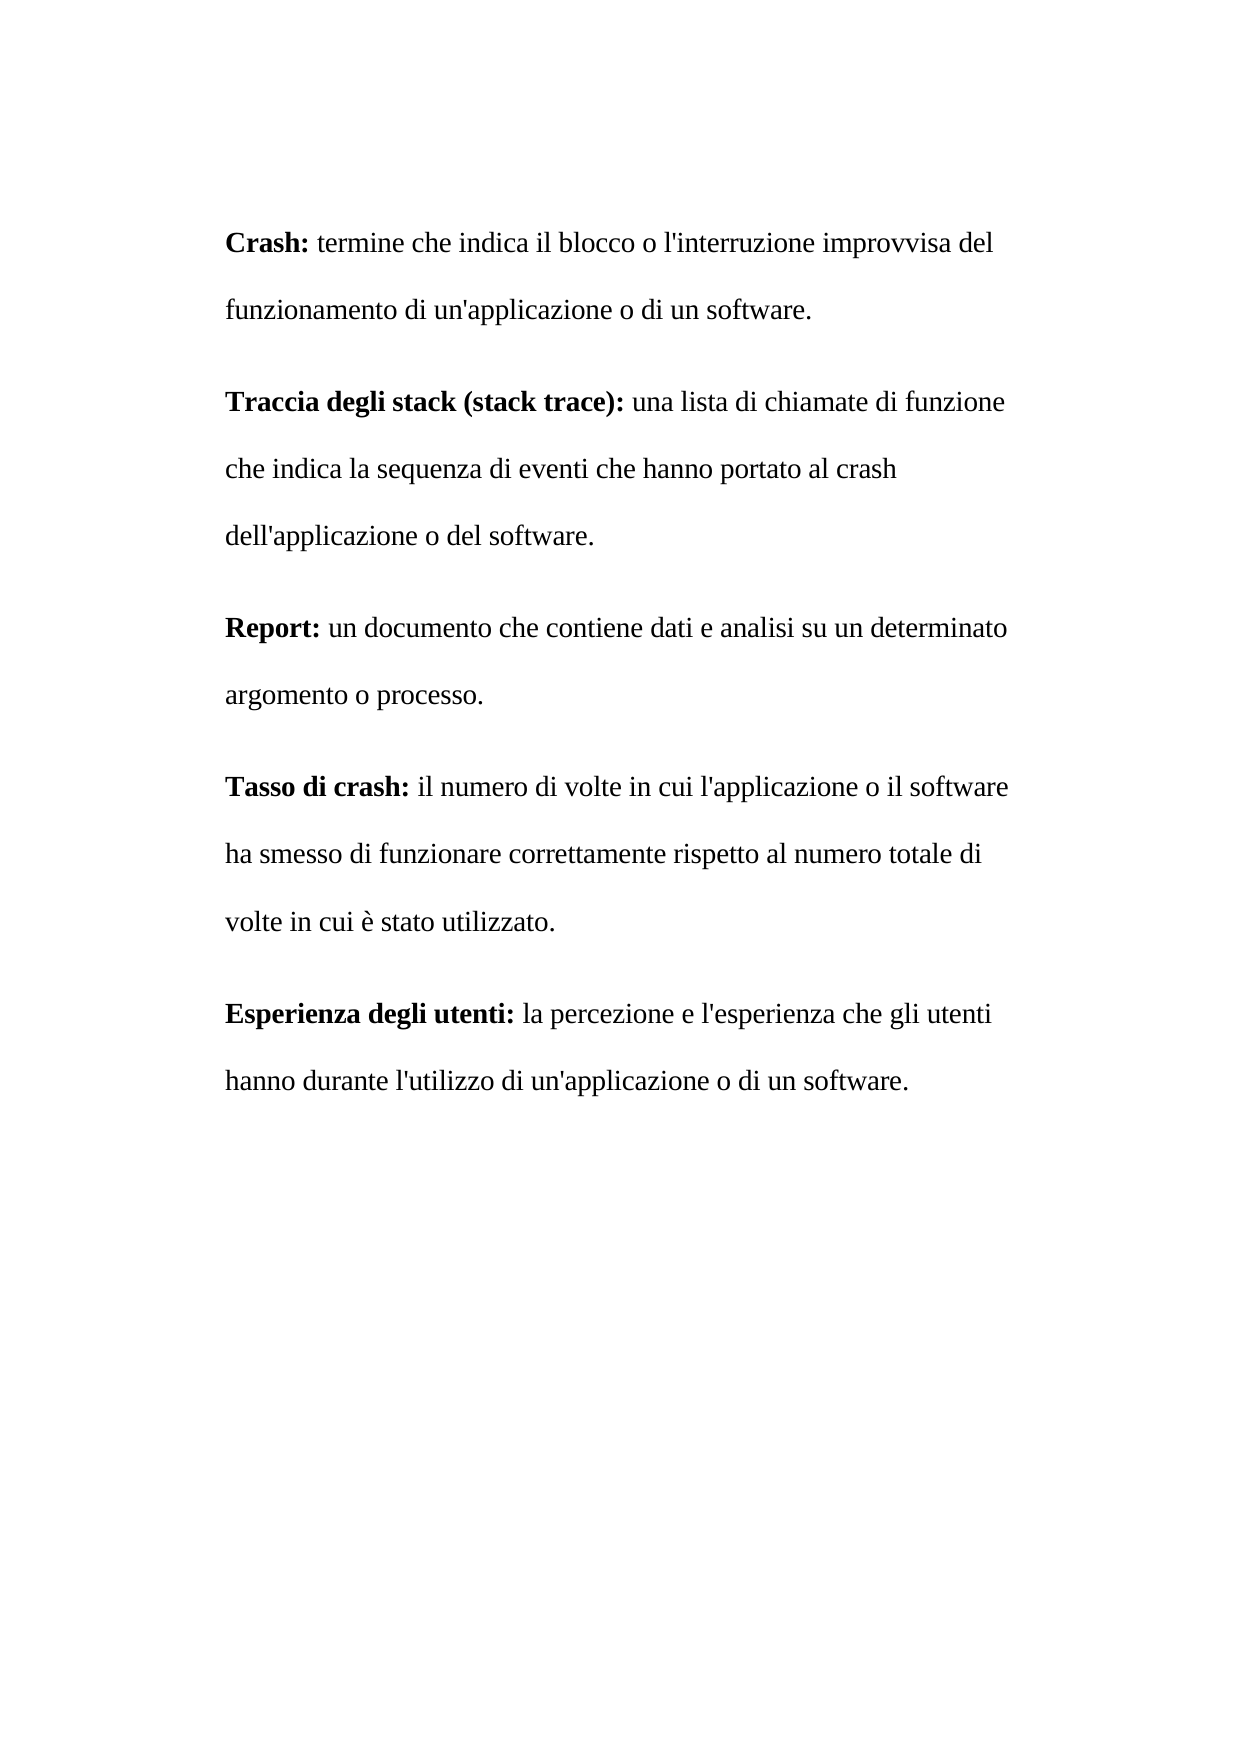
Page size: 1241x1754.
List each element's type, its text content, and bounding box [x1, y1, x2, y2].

text Crash: termine che indica il blocco o l'interruzione improvvisa del funzionamento di un'applicazione o di un software. [225, 225, 1015, 326]
text Report: un documento che contiene dati e analisi su un determinato argomento o processo. [225, 610, 1015, 711]
text Traccia degli stack (stack trace): una lista di chiamate di funzione che indica la sequenza di eventi che hanno portato al crash dell'applicazione o del software. [225, 384, 1015, 552]
text Tasso di crash: il numero di volte in cui l'applicazione o il software ha smesso di funzionare correttamente rispetto al numero totale di volte in cui è stato utilizzato. [225, 769, 1015, 937]
text Esperienza degli utenti: la percezione e l'esperienza che gli utenti hanno durante l'utilizzo di un'applicazione o di un software. [225, 996, 1015, 1096]
